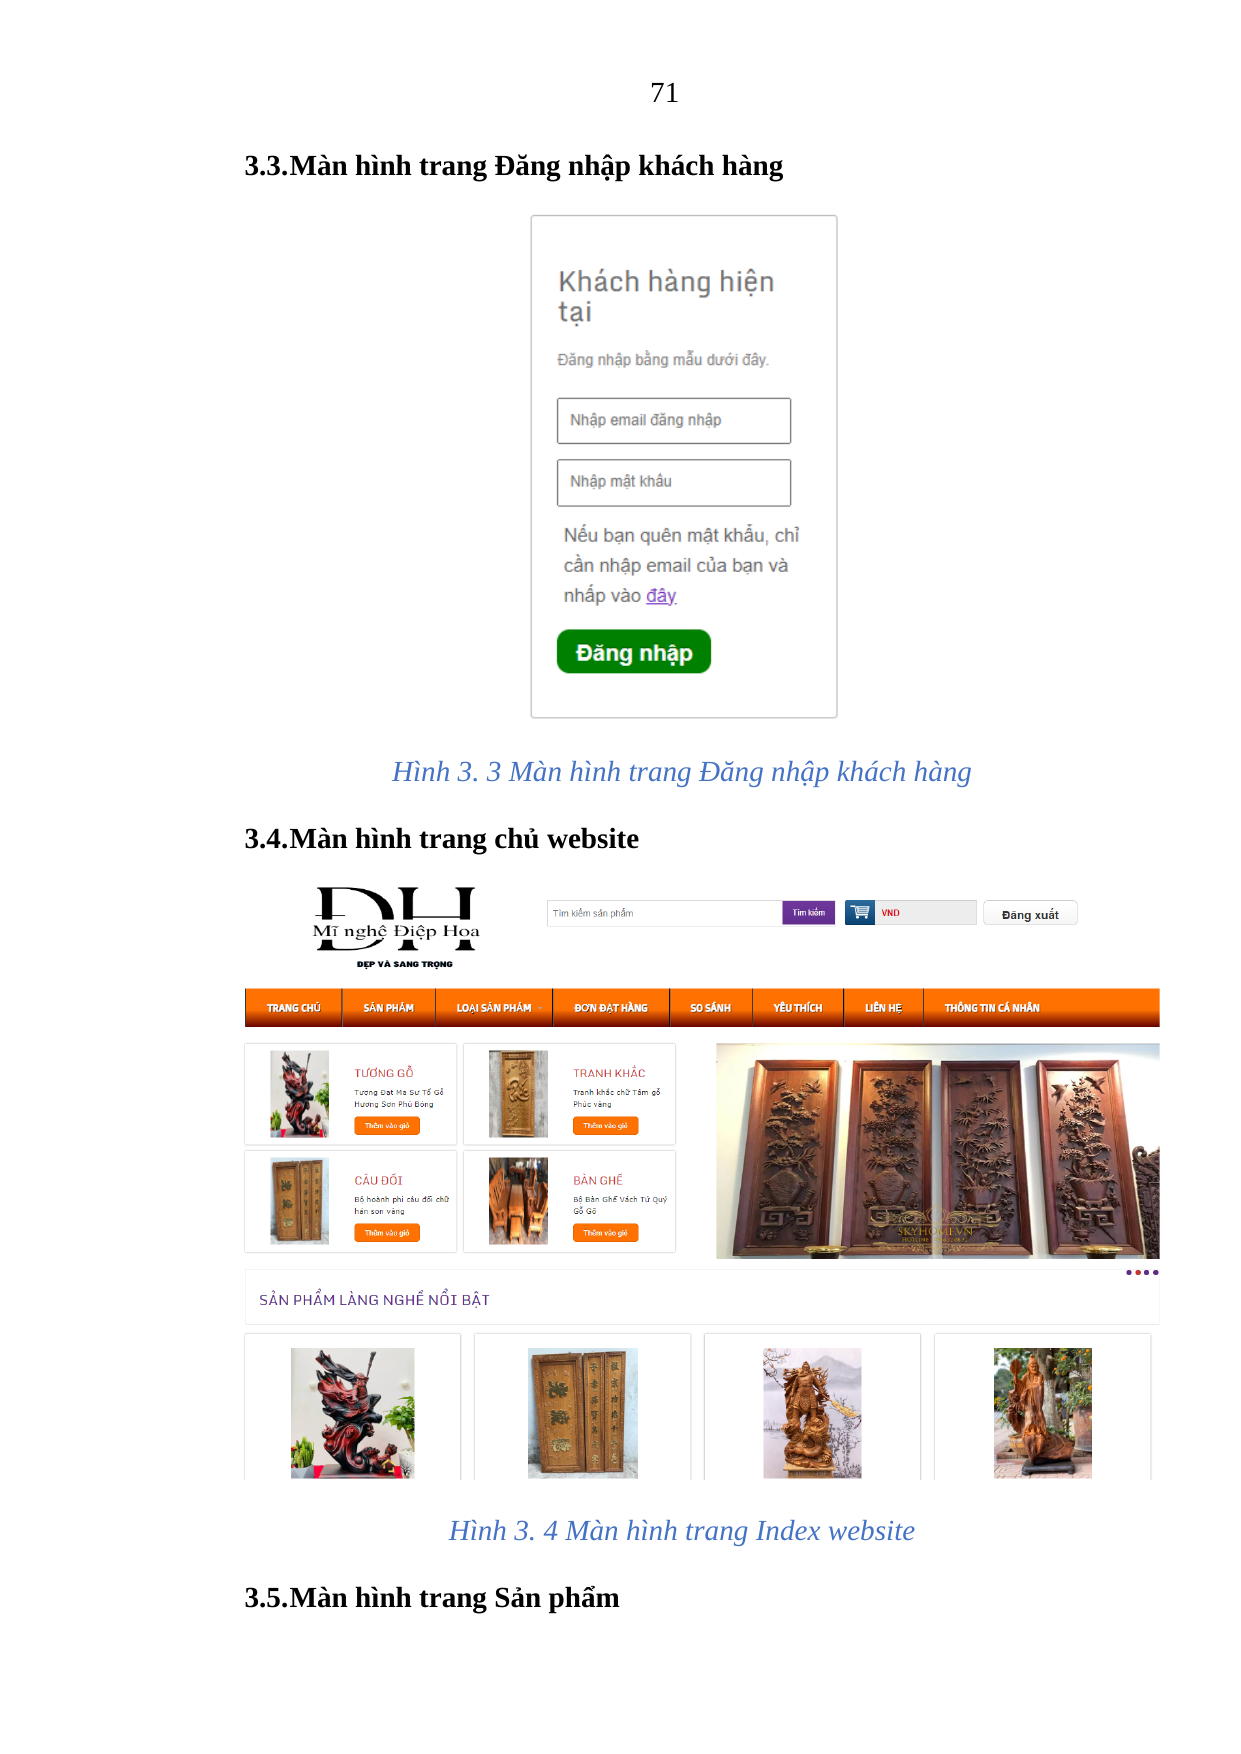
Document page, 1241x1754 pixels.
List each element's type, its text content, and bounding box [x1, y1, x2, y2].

picture [244, 883, 1160, 1480]
list Màn hình trang Đăng nhập khách hàng [244, 148, 1122, 181]
text Hình 3. 4 Màn hình trang Index website [244, 1513, 1122, 1546]
text Hình 3. 3 Màn hình trang Đăng nhập khách hàng [244, 754, 1122, 787]
picture [527, 210, 839, 721]
list Màn hình trang Sản phẩm [244, 1580, 1122, 1613]
list Màn hình trang chủ website [244, 821, 1122, 854]
